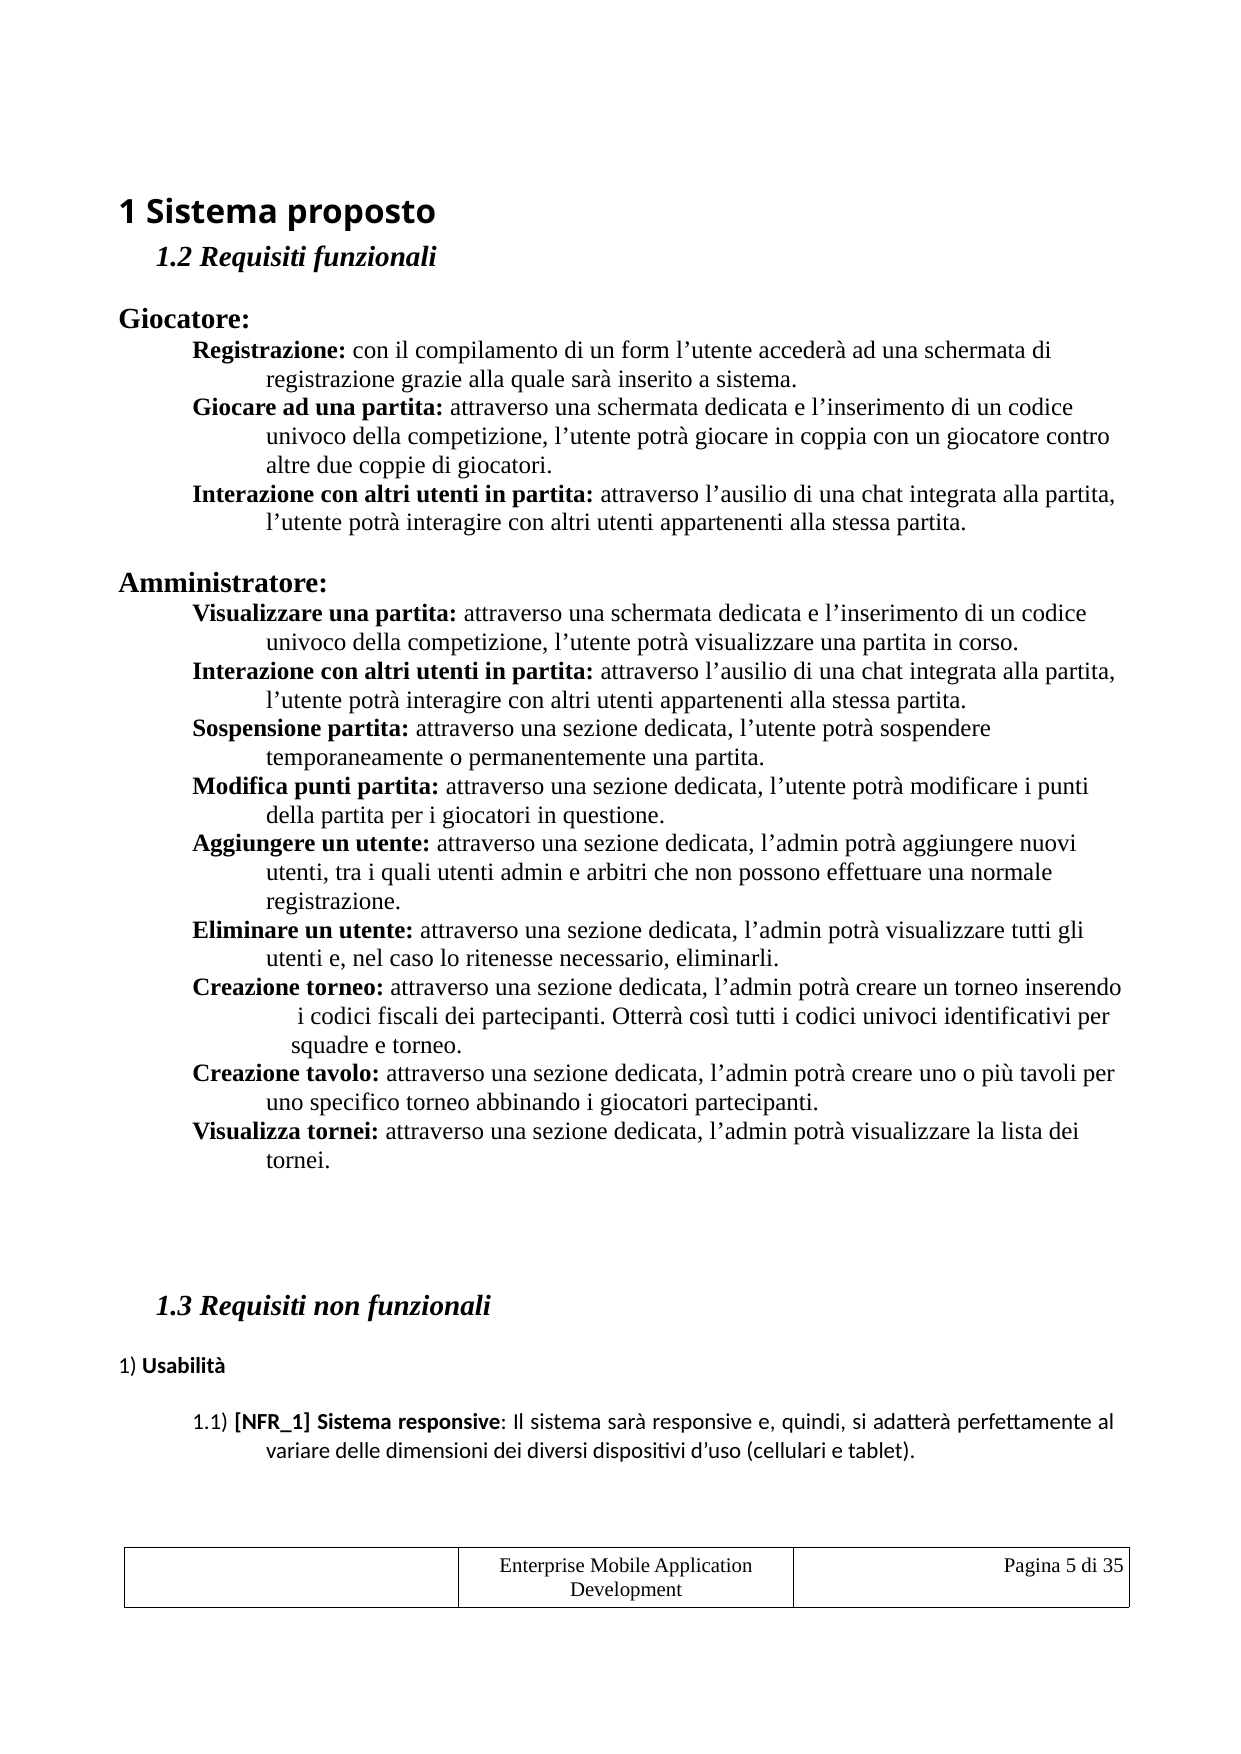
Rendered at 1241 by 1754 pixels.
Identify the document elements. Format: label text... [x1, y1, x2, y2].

subtitle 1 Sistema proposto [118, 187, 1122, 233]
text Visualizzare una partita: attraverso una schermata dedicata e l’inserimento di un codice univoco della competizione, l’utente potrà visualizzare una partita in corso. [118, 598, 1122, 656]
text Modifica punti partita: attraverso una sezione dedicata, l’utente potrà modificare i punti della partita per i giocatori in questione. [118, 771, 1122, 828]
text Interazione con altri utenti in partita: attraverso l’ausilio di una chat integrata alla partita, l’utente potrà interagire con altri utenti appartenenti alla stessa partita. [118, 656, 1122, 713]
text 1.1) [NFR_1] Sistema responsive: Il sistema sarà responsive e, quindi, si adatterà perfettamente al variare delle dimensioni dei diversi dispositivi d’uso (cellulari e tablet). [118, 1407, 1122, 1464]
text Giocatore: [118, 301, 1122, 335]
text Creazione tavolo: attraverso una sezione dedicata, l’admin potrà creare uno o più tavoli per uno specifico torneo abbinando i giocatori partecipanti. [118, 1058, 1122, 1116]
text Amministratore: [118, 565, 1122, 598]
text Aggiungere un utente: attraverso una sezione dedicata, l’admin potrà aggiungere nuovi utenti, tra i quali utenti admin e arbitri che non possono effettuare una normale registrazione. [118, 828, 1122, 915]
subtitle 1.2 Requisiti funzionali [156, 239, 1122, 273]
text Creazione torneo: attraverso una sezione dedicata, l’admin potrà creare un torneo inserendo i codici fiscali dei partecipanti. Otterrà così tutti i codici univoci identificativi per squadre e torneo. [118, 972, 1122, 1058]
text Registrazione: con il compilamento di un form l’utente accederà ad una schermata di registrazione grazie alla quale sarà inserito a sistema. [118, 335, 1122, 392]
text Interazione con altri utenti in partita: attraverso l’ausilio di una chat integrata alla partita, l’utente potrà interagire con altri utenti appartenenti alla stessa partita. [118, 479, 1122, 536]
text Sospensione partita: attraverso una sezione dedicata, l’utente potrà sospendere temporaneamente o permanentemente una partita. [118, 713, 1122, 771]
text Giocare ad una partita: attraverso una schermata dedicata e l’inserimento di un codice univoco della competizione, l’utente potrà giocare in coppia con un giocatore contro altre due coppie di giocatori. [118, 392, 1122, 479]
subtitle 1.3 Requisiti non funzionali [156, 1288, 1122, 1322]
text 1) Usabilità [118, 1351, 1122, 1379]
text Visualizza tornei: attraverso una sezione dedicata, l’admin potrà visualizzare la lista dei tornei. [118, 1116, 1122, 1173]
text Eliminare un utente: attraverso una sezione dedicata, l’admin potrà visualizzare tutti gli utenti e, nel caso lo ritenesse necessario, eliminarli. [118, 915, 1122, 972]
